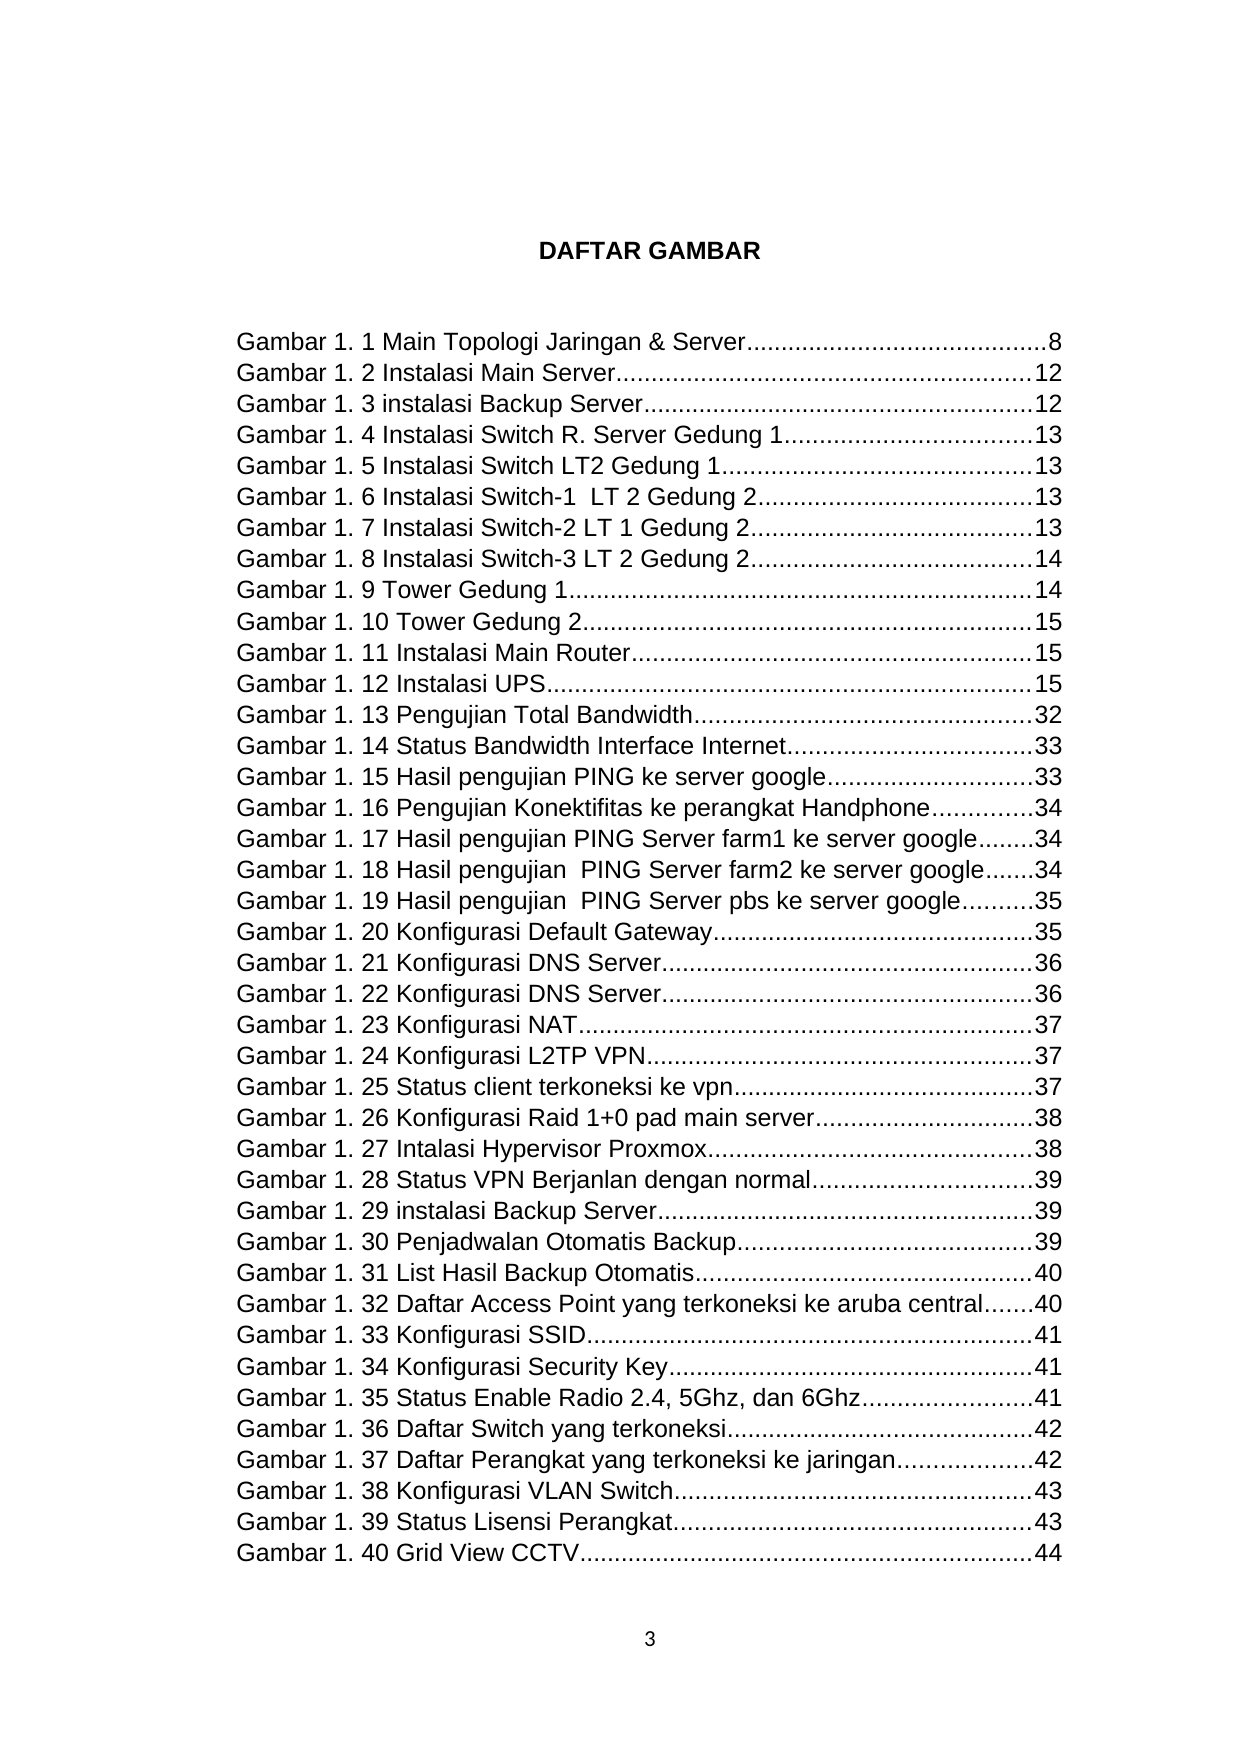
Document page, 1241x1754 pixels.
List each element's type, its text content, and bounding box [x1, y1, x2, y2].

text Gambar 1. 27 Intalasi Hypervisor Proxmox 38 [236, 1134, 1063, 1163]
text Gambar 1. 19 Hasil pengujian PING Server pbs ke server google 35 [236, 886, 1063, 914]
text Gambar 1. 39 Status Lisensi Perangkat 43 [236, 1507, 1063, 1535]
text Gambar 1. 25 Status client terkoneksi ke vpn 37 [236, 1072, 1063, 1101]
text Gambar 1. 18 Hasil pengujian PING Server farm2 ke server google 34 [236, 855, 1063, 883]
subtitle DAFTAR GAMBAR [236, 236, 1063, 265]
text Gambar 1. 13 Pengujian Total Bandwidth 32 [236, 699, 1063, 728]
text Gambar 1. 6 Instalasi Switch-1 LT 2 Gedung 2 13 [236, 482, 1063, 511]
text Gambar 1. 26 Konfigurasi Raid 1+0 pad main server 38 [236, 1103, 1063, 1132]
text Gambar 1. 3 instalasi Backup Server 12 [236, 389, 1063, 418]
text Gambar 1. 28 Status VPN Berjanlan dengan normal 39 [236, 1165, 1063, 1194]
text Gambar 1. 4 Instalasi Switch R. Server Gedung 1 13 [236, 420, 1063, 449]
text Gambar 1. 36 Daftar Switch yang terkoneksi 42 [236, 1413, 1063, 1442]
text Gambar 1. 31 List Hasil Backup Otomatis 40 [236, 1258, 1063, 1287]
text Gambar 1. 20 Konfigurasi Default Gateway 35 [236, 917, 1063, 946]
text Gambar 1. 7 Instalasi Switch-2 LT 1 Gedung 2 13 [236, 513, 1063, 542]
text Gambar 1. 16 Pengujian Konektifitas ke perangkat Handphone 34 [236, 793, 1063, 821]
text Gambar 1. 33 Konfigurasi SSID 41 [236, 1320, 1063, 1349]
text Gambar 1. 17 Hasil pengujian PING Server farm1 ke server google 34 [236, 824, 1063, 852]
text Gambar 1. 11 Instalasi Main Router 15 [236, 637, 1063, 666]
text Gambar 1. 35 Status Enable Radio 2.4, 5Ghz, dan 6Ghz 41 [236, 1382, 1063, 1411]
text Gambar 1. 5 Instalasi Switch LT2 Gedung 1 13 [236, 451, 1063, 480]
text Gambar 1. 1 Main Topologi Jaringan & Server 8 [236, 327, 1063, 356]
text Gambar 1. 21 Konfigurasi DNS Server 36 [236, 948, 1063, 977]
text Gambar 1. 24 Konfigurasi L2TP VPN 37 [236, 1041, 1063, 1070]
text Gambar 1. 15 Hasil pengujian PING ke server google 33 [236, 762, 1063, 790]
text Gambar 1. 22 Konfigurasi DNS Server 36 [236, 979, 1063, 1008]
text Gambar 1. 14 Status Bandwidth Interface Internet 33 [236, 731, 1063, 759]
text Gambar 1. 30 Penjadwalan Otomatis Backup 39 [236, 1227, 1063, 1256]
text Gambar 1. 40 Grid View CCTV 44 [236, 1538, 1063, 1566]
text Gambar 1. 23 Konfigurasi NAT 37 [236, 1010, 1063, 1039]
text Gambar 1. 32 Daftar Access Point yang terkoneksi ke aruba central 40 [236, 1289, 1063, 1318]
text Gambar 1. 10 Tower Gedung 2 15 [236, 606, 1063, 635]
text Gambar 1. 38 Konfigurasi VLAN Switch 43 [236, 1476, 1063, 1504]
text Gambar 1. 9 Tower Gedung 1 14 [236, 575, 1063, 604]
text Gambar 1. 29 instalasi Backup Server 39 [236, 1196, 1063, 1225]
text Gambar 1. 2 Instalasi Main Server 12 [236, 358, 1063, 387]
text Gambar 1. 37 Daftar Perangkat yang terkoneksi ke jaringan 42 [236, 1444, 1063, 1473]
text Gambar 1. 8 Instalasi Switch-3 LT 2 Gedung 2 14 [236, 544, 1063, 573]
text Gambar 1. 12 Instalasi UPS 15 [236, 668, 1063, 697]
text Gambar 1. 34 Konfigurasi Security Key 41 [236, 1351, 1063, 1380]
